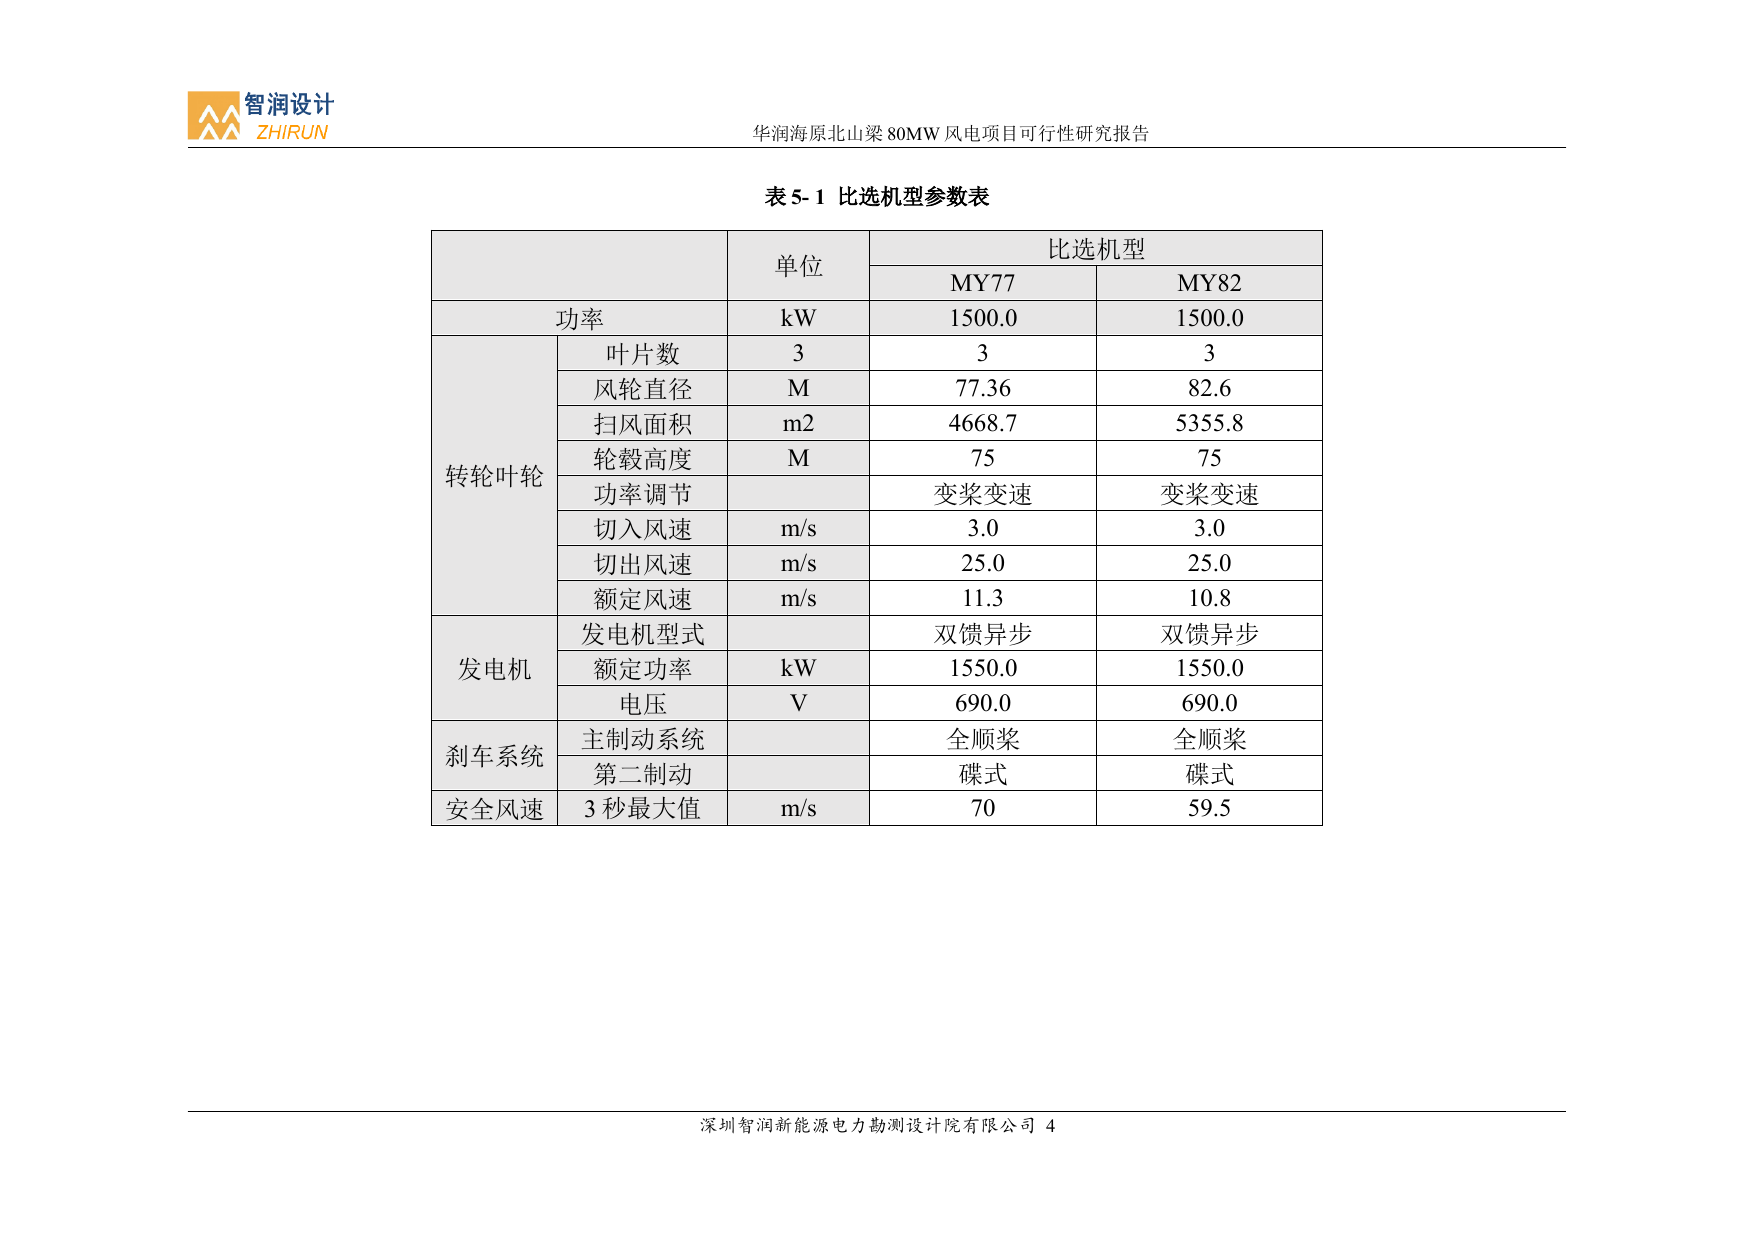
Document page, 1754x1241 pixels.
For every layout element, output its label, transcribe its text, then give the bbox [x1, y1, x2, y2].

table_cell 变桨变速 [870, 476, 1096, 509]
table_cell 轮毂高度 [558, 441, 727, 474]
table_cell 82.6 [1097, 371, 1322, 404]
table_cell [728, 476, 869, 509]
table_cell V [728, 686, 869, 719]
table_cell 刹车系统 [432, 721, 557, 789]
table_cell 690.0 [870, 686, 1096, 719]
table_cell 发电机型式 [558, 616, 727, 649]
table_cell 碟式 [1097, 756, 1322, 789]
table_cell 3.0 [870, 511, 1096, 544]
table_header [432, 231, 727, 299]
table_cell 转轮叶轮 [432, 336, 557, 614]
table_cell kW [728, 651, 869, 684]
table_cell m2 [728, 406, 869, 439]
table_cell 叶片数 [558, 336, 727, 369]
table_cell M [728, 371, 869, 404]
picture [187, 88, 335, 141]
table_cell 25.0 [1097, 546, 1322, 579]
table_cell 3 [728, 336, 869, 369]
table_cell [728, 721, 869, 754]
table_cell 1550.0 [870, 651, 1096, 684]
table_cell 主制动系统 [558, 721, 727, 754]
table_cell 1500.0 [870, 301, 1096, 334]
table_cell 碟式 [870, 756, 1096, 789]
table_cell 功率 [432, 301, 727, 334]
table_cell [728, 756, 869, 789]
table_cell 11.3 [870, 581, 1096, 614]
table_cell m/s [728, 546, 869, 579]
table_header 单位 [728, 231, 869, 299]
table_header 比选机型 [870, 231, 1322, 264]
table_cell 690.0 [1097, 686, 1322, 719]
table_cell 安全风速 [432, 791, 557, 824]
table_cell 额定功率 [558, 651, 727, 684]
table_cell 风轮直径 [558, 371, 727, 404]
table_cell m/s [728, 581, 869, 614]
table_cell 全顺桨 [1097, 721, 1322, 754]
table_cell 70 [870, 791, 1096, 824]
table_cell 25.0 [870, 546, 1096, 579]
table_cell 3.0 [1097, 511, 1322, 544]
table_cell 变桨变速 [1097, 476, 1322, 509]
table_cell 额定风速 [558, 581, 727, 614]
table_cell m/s [728, 511, 869, 544]
table_cell 75 [1097, 441, 1322, 474]
table_cell 5355.8 [1097, 406, 1322, 439]
table_cell [728, 616, 869, 649]
table_cell M [728, 441, 869, 474]
table_cell 1500.0 [1097, 301, 1322, 334]
table_cell 扫风面积 [558, 406, 727, 439]
table_cell 3秒最大值 [558, 791, 727, 824]
table_cell 切出风速 [558, 546, 727, 579]
table_cell 第二制动 [558, 756, 727, 789]
table_cell 全顺桨 [870, 721, 1096, 754]
table_cell 59.5 [1097, 791, 1322, 824]
table_cell 3 [870, 336, 1096, 369]
table_cell 77.36 [870, 371, 1096, 404]
table_cell 4668.7 [870, 406, 1096, 439]
table_cell MY77 [870, 266, 1096, 299]
table_cell kW [728, 301, 869, 334]
table_cell 双馈异步 [870, 616, 1096, 649]
table_cell m/s [728, 791, 869, 824]
table_cell 切入风速 [558, 511, 727, 544]
table_cell 3 [1097, 336, 1322, 369]
table_cell 电压 [558, 686, 727, 719]
table_cell 功率调节 [558, 476, 727, 509]
table_cell 双馈异步 [1097, 616, 1322, 649]
table_cell 发电机 [432, 616, 557, 719]
table_cell 1550.0 [1097, 651, 1322, 684]
table_cell MY82 [1097, 266, 1322, 299]
table_cell 10.8 [1097, 581, 1322, 614]
table_cell 75 [870, 441, 1096, 474]
